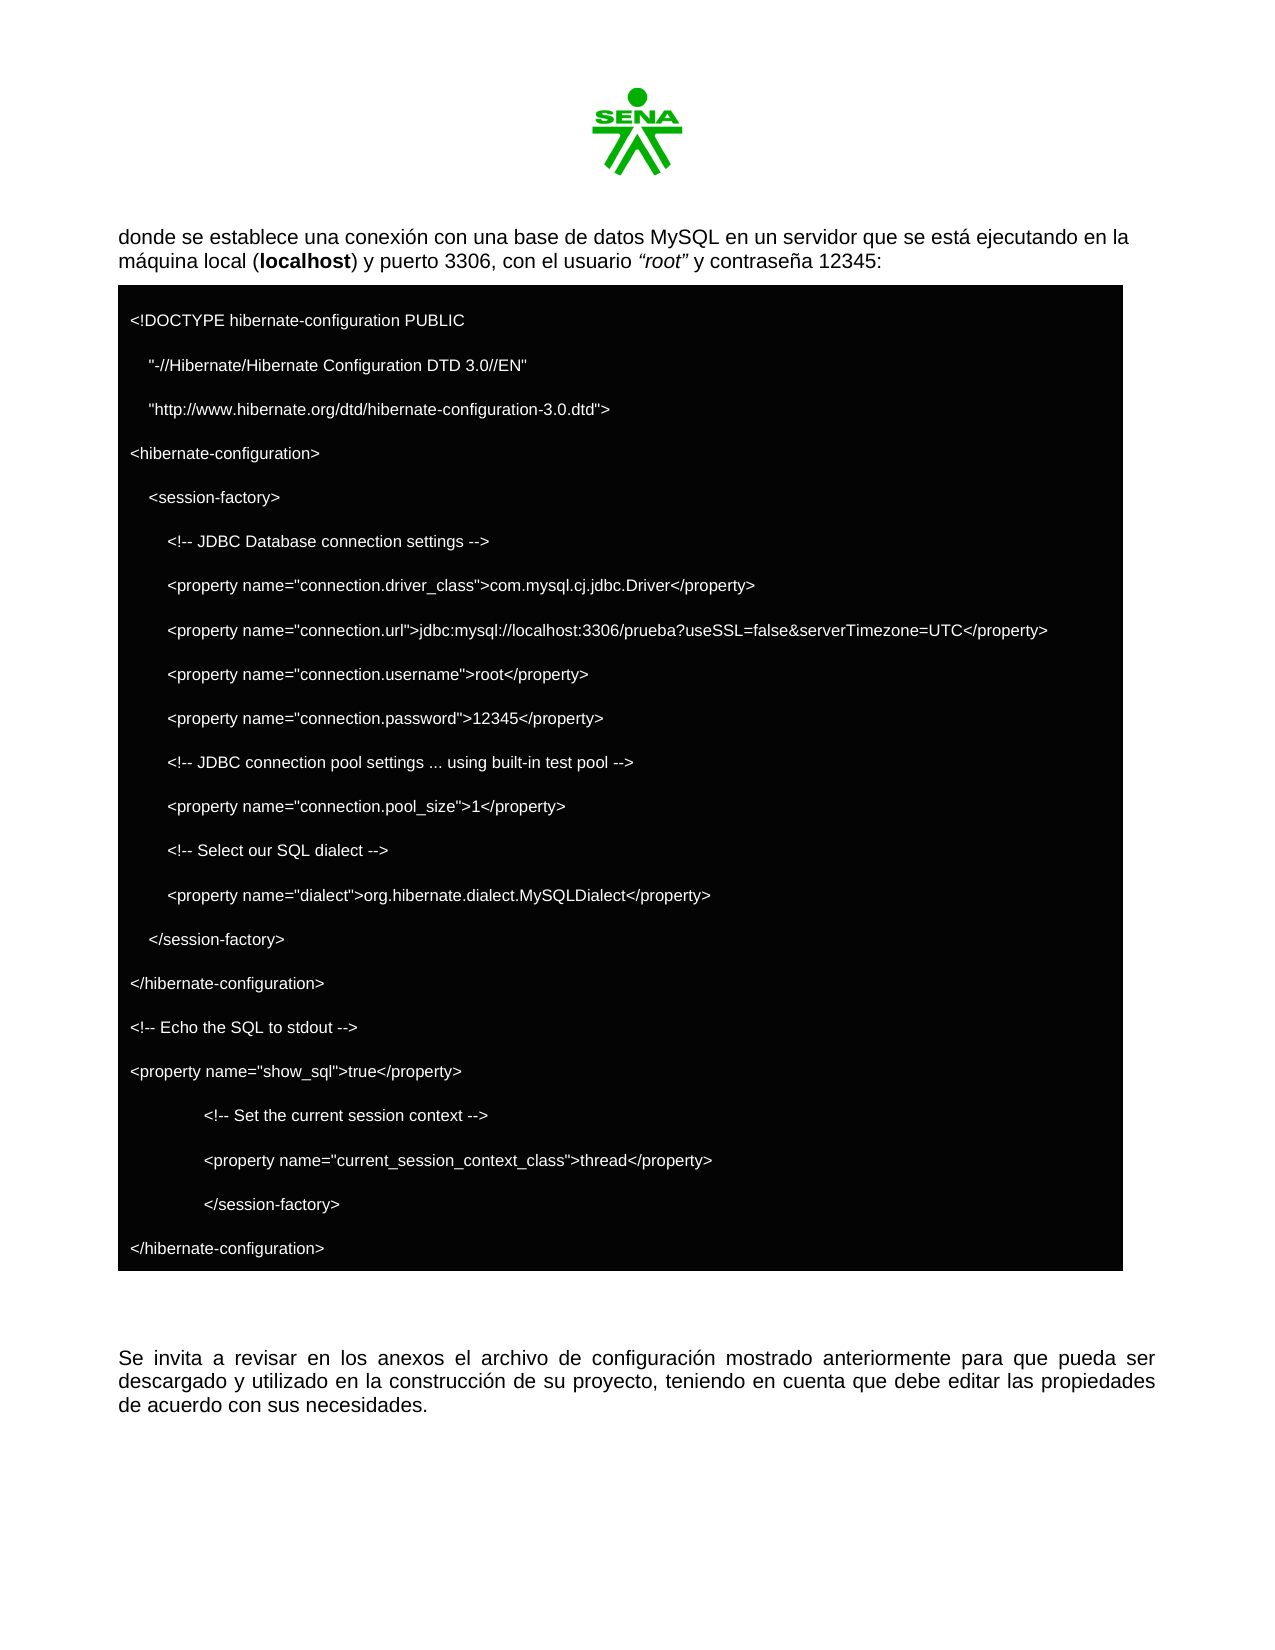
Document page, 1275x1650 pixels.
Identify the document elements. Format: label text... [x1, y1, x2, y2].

picture [592, 87, 683, 176]
text Se invita a revisar en los anexos el archivo de configuración mostrado anteriormente para que pueda ser descargado y utilizado en la construcción de su proyecto, teniendo en cuenta que debe editar las propiedades de acuerdo con sus necesidades. [118, 1345, 1157, 1417]
table_header <!DOCTYPE hibernate-configuration PUBLIC "-//Hibernate/Hibernate Configuration DTD 3.0//EN" "http://www.hibernate.org/dtd/hibernate-configuration-3.0.dtd"> <hibernate-configuration> <session-factory> <!-- JDBC Database connection settings --> <property name="connection.driver_class">com.mysql.cj.jdbc.Driver</property> <property name="connection.url">jdbc:mysql://localhost:3306/prueba?useSSL=false&serverTimezone=UTC</property> <property name="connection.username">root</property> <property name="connection.password">12345</property> <!-- JDBC connection pool settings ... using built-in test pool --> <property name="connection.pool_size">1</property> <!-- Select our SQL dialect --> <property name="dialect">org.hibernate.dialect.MySQLDialect</property> </session-factory> </hibernate-configuration> <!-- Echo the SQL to stdout --> <property name="show_sql">true</property> <!-- Set the current session context --> <property name="current_session_context_class">thread</property> </session-factory> </hibernate-configuration> [119, 286, 1122, 1270]
